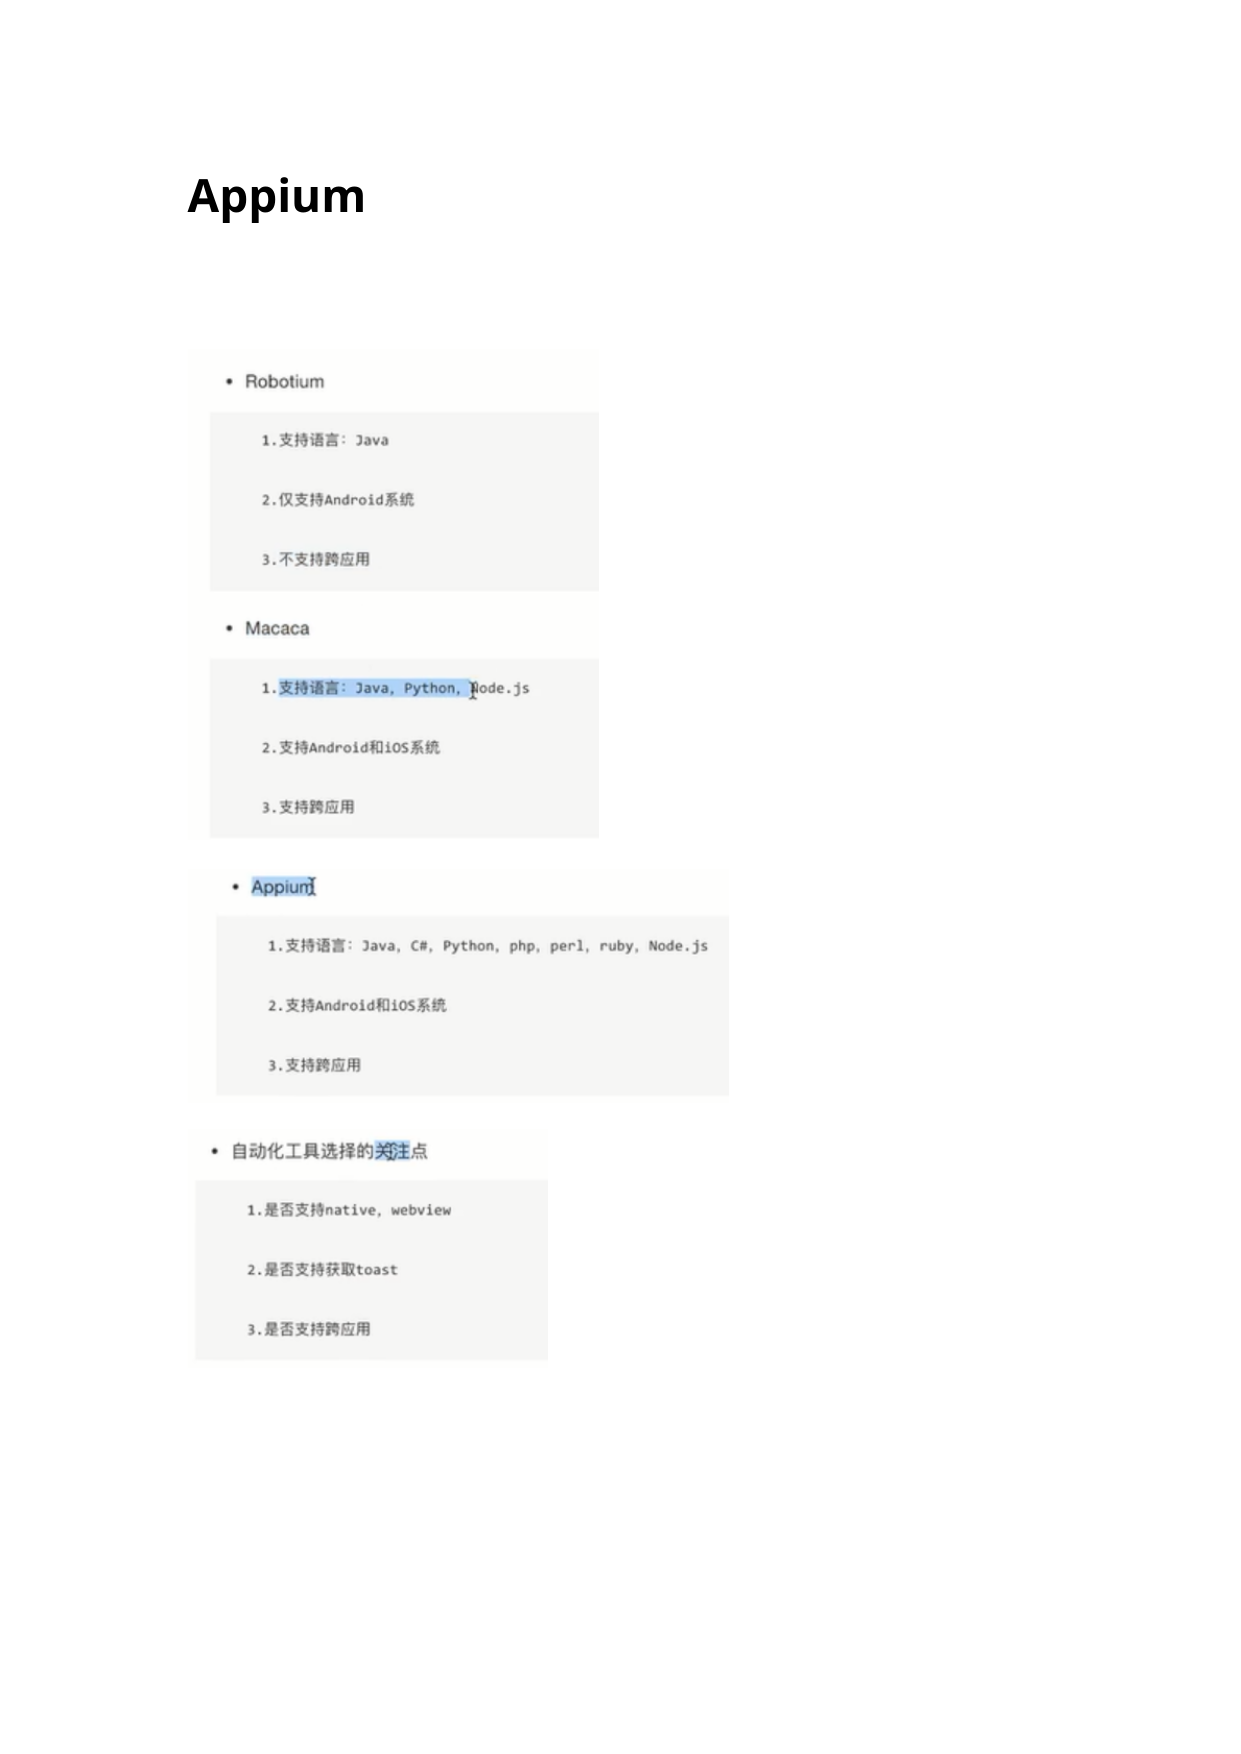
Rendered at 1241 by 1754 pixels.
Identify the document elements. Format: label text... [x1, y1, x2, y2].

picture [187, 1129, 548, 1368]
picture [187, 349, 599, 840]
picture [187, 869, 730, 1103]
subtitle Appium [187, 162, 1053, 227]
